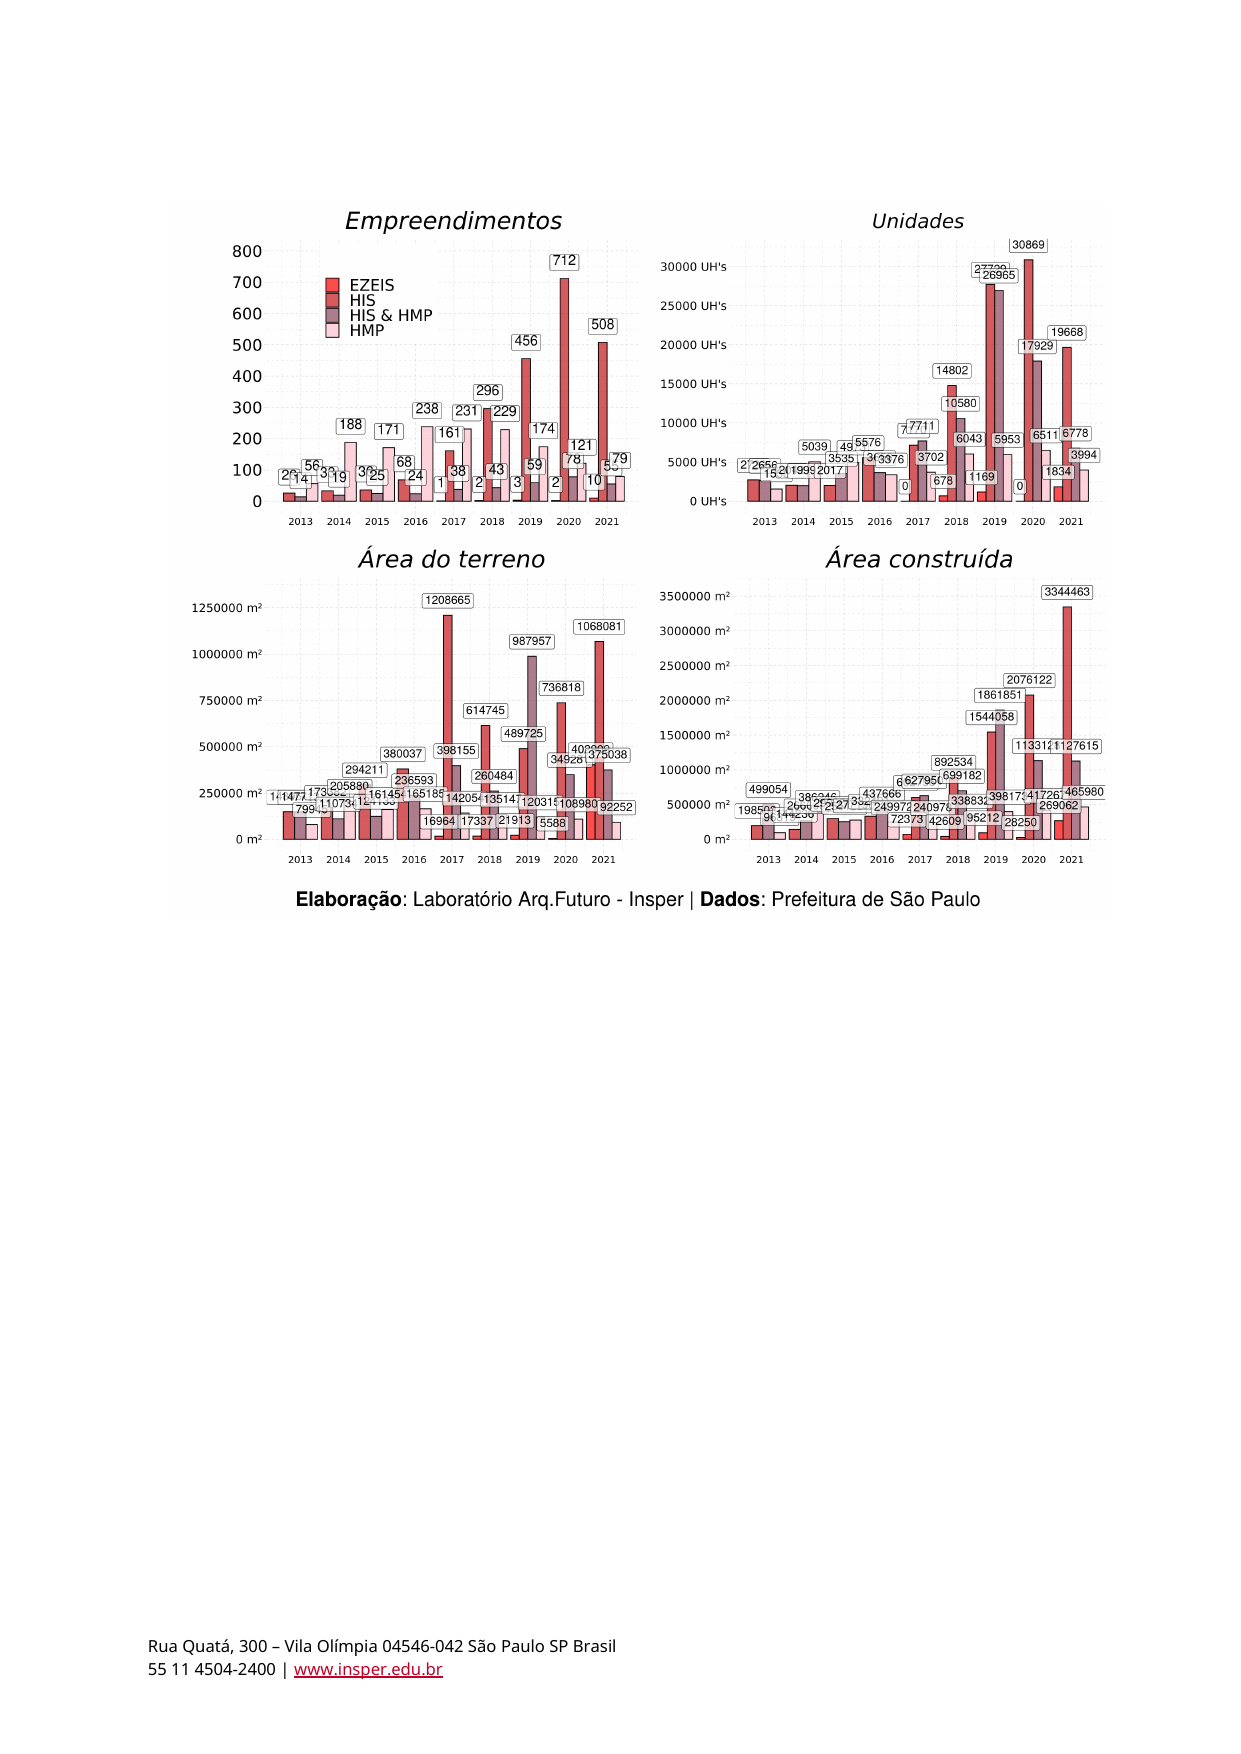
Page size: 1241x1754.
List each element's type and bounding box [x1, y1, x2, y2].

picture [166, 206, 1111, 915]
